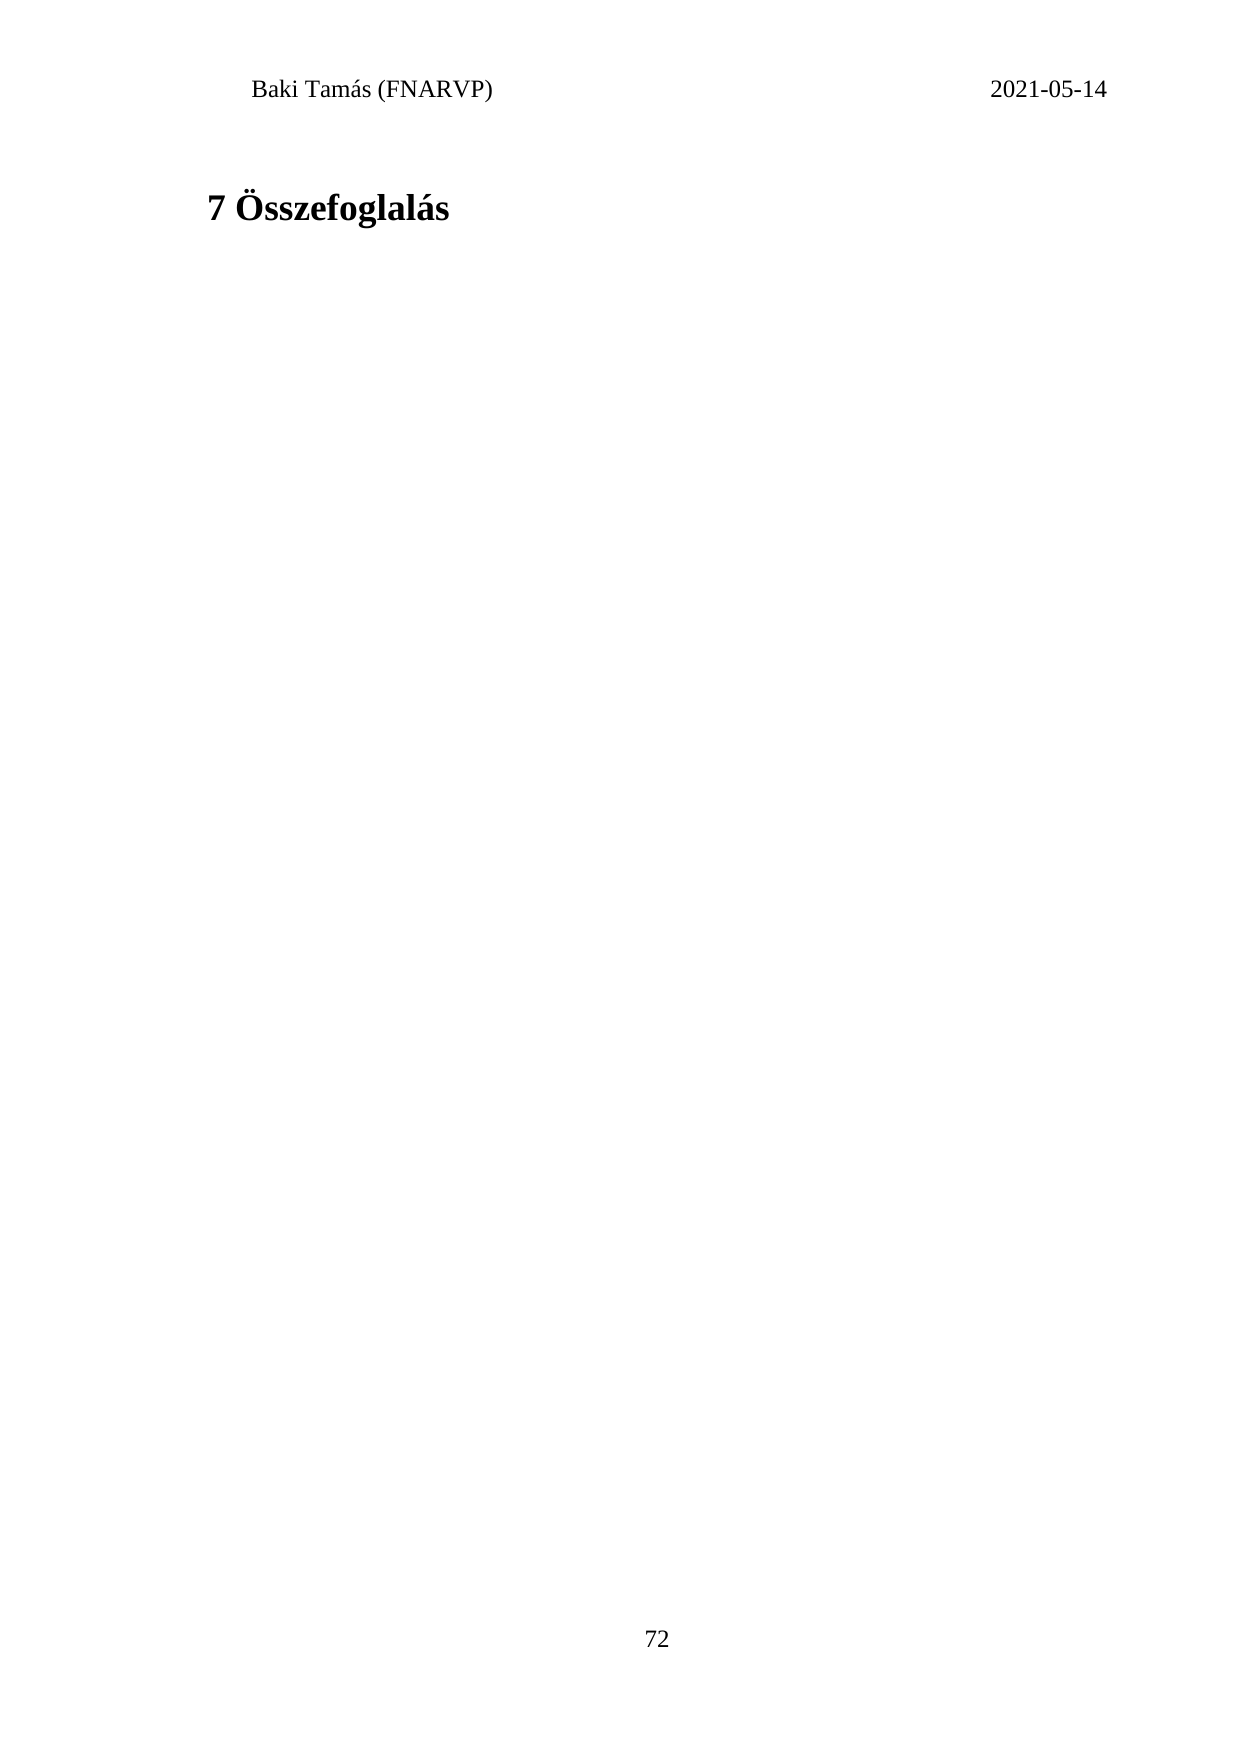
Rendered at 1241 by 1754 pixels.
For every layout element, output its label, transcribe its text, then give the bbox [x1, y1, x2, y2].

subtitle Összefoglalás [207, 185, 1092, 228]
